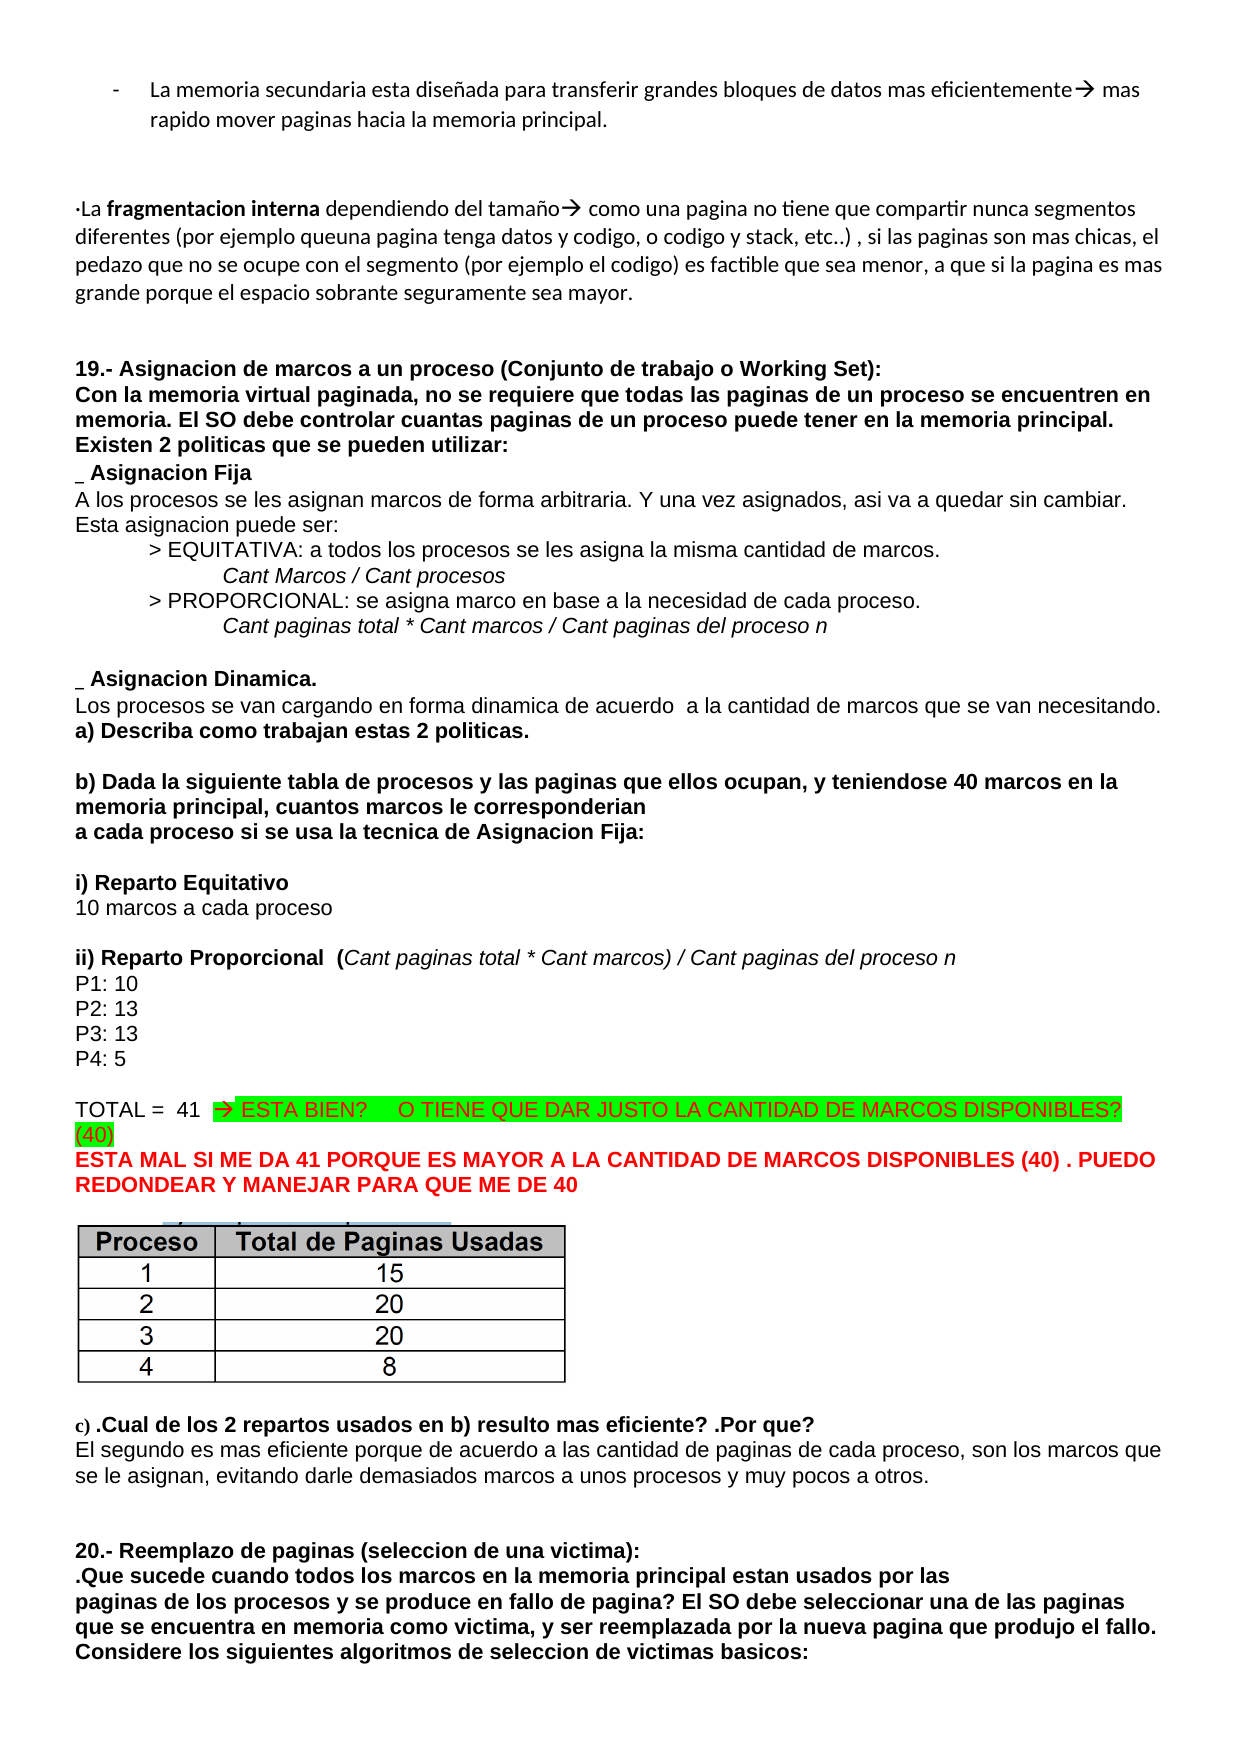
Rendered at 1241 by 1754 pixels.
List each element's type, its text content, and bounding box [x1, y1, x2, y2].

text P4: 5 [75, 1046, 1165, 1071]
text .Que sucede cuando todos los marcos en la memoria principal estan usados por las [75, 1563, 1165, 1589]
text P3: 13 [75, 1021, 1165, 1046]
list ·La fragmentacion interna dependiendo del tamaño como una pagina no tiene que compartir nunca segmentos diferentes (por ejemplo queuna pagina tenga datos y codigo, o codigo y stack, etc..) , si las paginas son mas chicas, el pedazo que no se ocupe con el segmento (por ejemplo el codigo) es factible que sea menor, a que si la pagina es mas grande porque el espacio sobrante seguramente sea mayor. [75, 194, 1165, 306]
text Esta asignacion puede ser: [75, 512, 1165, 537]
text Cant Marcos / Cant procesos [75, 562, 1165, 588]
text 19.- Asignacion de marcos a un proceso (Conjunto de trabajo o Working Set): [75, 356, 1165, 381]
text c) .Cual de los 2 repartos usados en b) resulto mas eficiente? .Por que? [75, 1412, 1165, 1437]
text paginas de los procesos y se produce en fallo de pagina? El SO debe seleccionar una de las paginas que se encuentra en memoria como victima, y ser reemplazada por la nueva pagina que produjo el fallo. [75, 1589, 1165, 1639]
text > PROPORCIONAL: se asigna marco en base a la necesidad de cada proceso. [75, 588, 1165, 613]
text Con la memoria virtual paginada, no se requiere que todas las paginas de un proceso se encuentren en memoria. El SO debe controlar cuantas paginas de un proceso puede tener en la memoria principal. Existen 2 politicas que se pueden utilizar: [75, 381, 1165, 457]
text _ Asignacion Fija [75, 457, 1165, 487]
text P1: 10 [75, 970, 1165, 996]
text Los procesos se van cargando en forma dinamica de acuerdo a la cantidad de marcos que se van necesitando. [75, 693, 1165, 718]
text 10 marcos a cada proceso [75, 895, 1165, 920]
text i) Reparto Equitativo [75, 869, 1165, 895]
text A los procesos se les asignan marcos de forma arbitraria. Y una vez asignados, asi va a quedar sin cambiar. [75, 487, 1165, 512]
text _ Asignacion Dinamica. [75, 663, 1165, 693]
text P2: 13 [75, 996, 1165, 1021]
text ii) Reparto Proporcional (Cant paginas total * Cant marcos) / Cant paginas del proceso n [75, 945, 1165, 970]
text a cada proceso si se usa la tecnica de Asignacion Fija: [75, 819, 1165, 844]
text > EQUITATIVA: a todos los procesos se les asigna la misma cantidad de marcos. [75, 537, 1165, 562]
text ESTA MAL SI ME DA 41 PORQUE ES MAYOR A LA CANTIDAD DE MARCOS DISPONIBLES (40) . PUEDO REDONDEAR Y MANEJAR PARA QUE ME DE 40 [75, 1147, 1165, 1197]
text a) Describa como trabajan estas 2 politicas. [75, 718, 1165, 743]
picture [75, 1222, 572, 1387]
list La memoria secundaria esta diseñada para transferir grandes bloques de datos mas eficientemente mas rapido mover paginas hacia la memoria principal. [112, 75, 1165, 133]
text Considere los siguientes algoritmos de seleccion de victimas basicos: [75, 1639, 1165, 1664]
text b) Dada la siguiente tabla de procesos y las paginas que ellos ocupan, y teniendose 40 marcos en la memoria principal, cuantos marcos le corresponderian [75, 769, 1165, 819]
text Cant paginas total * Cant marcos / Cant paginas del proceso n [75, 613, 1165, 638]
text El segundo es mas eficiente porque de acuerdo a las cantidad de paginas de cada proceso, son los marcos que se le asignan, evitando darle demasiados marcos a unos procesos y muy pocos a otros. [75, 1437, 1165, 1488]
text TOTAL = 41 ESTA BIEN? O TIENE QUE DAR JUSTO LA CANTIDAD DE MARCOS DISPONIBLES? (40) [75, 1096, 1165, 1147]
text 20.- Reemplazo de paginas (seleccion de una victima): [75, 1538, 1165, 1563]
